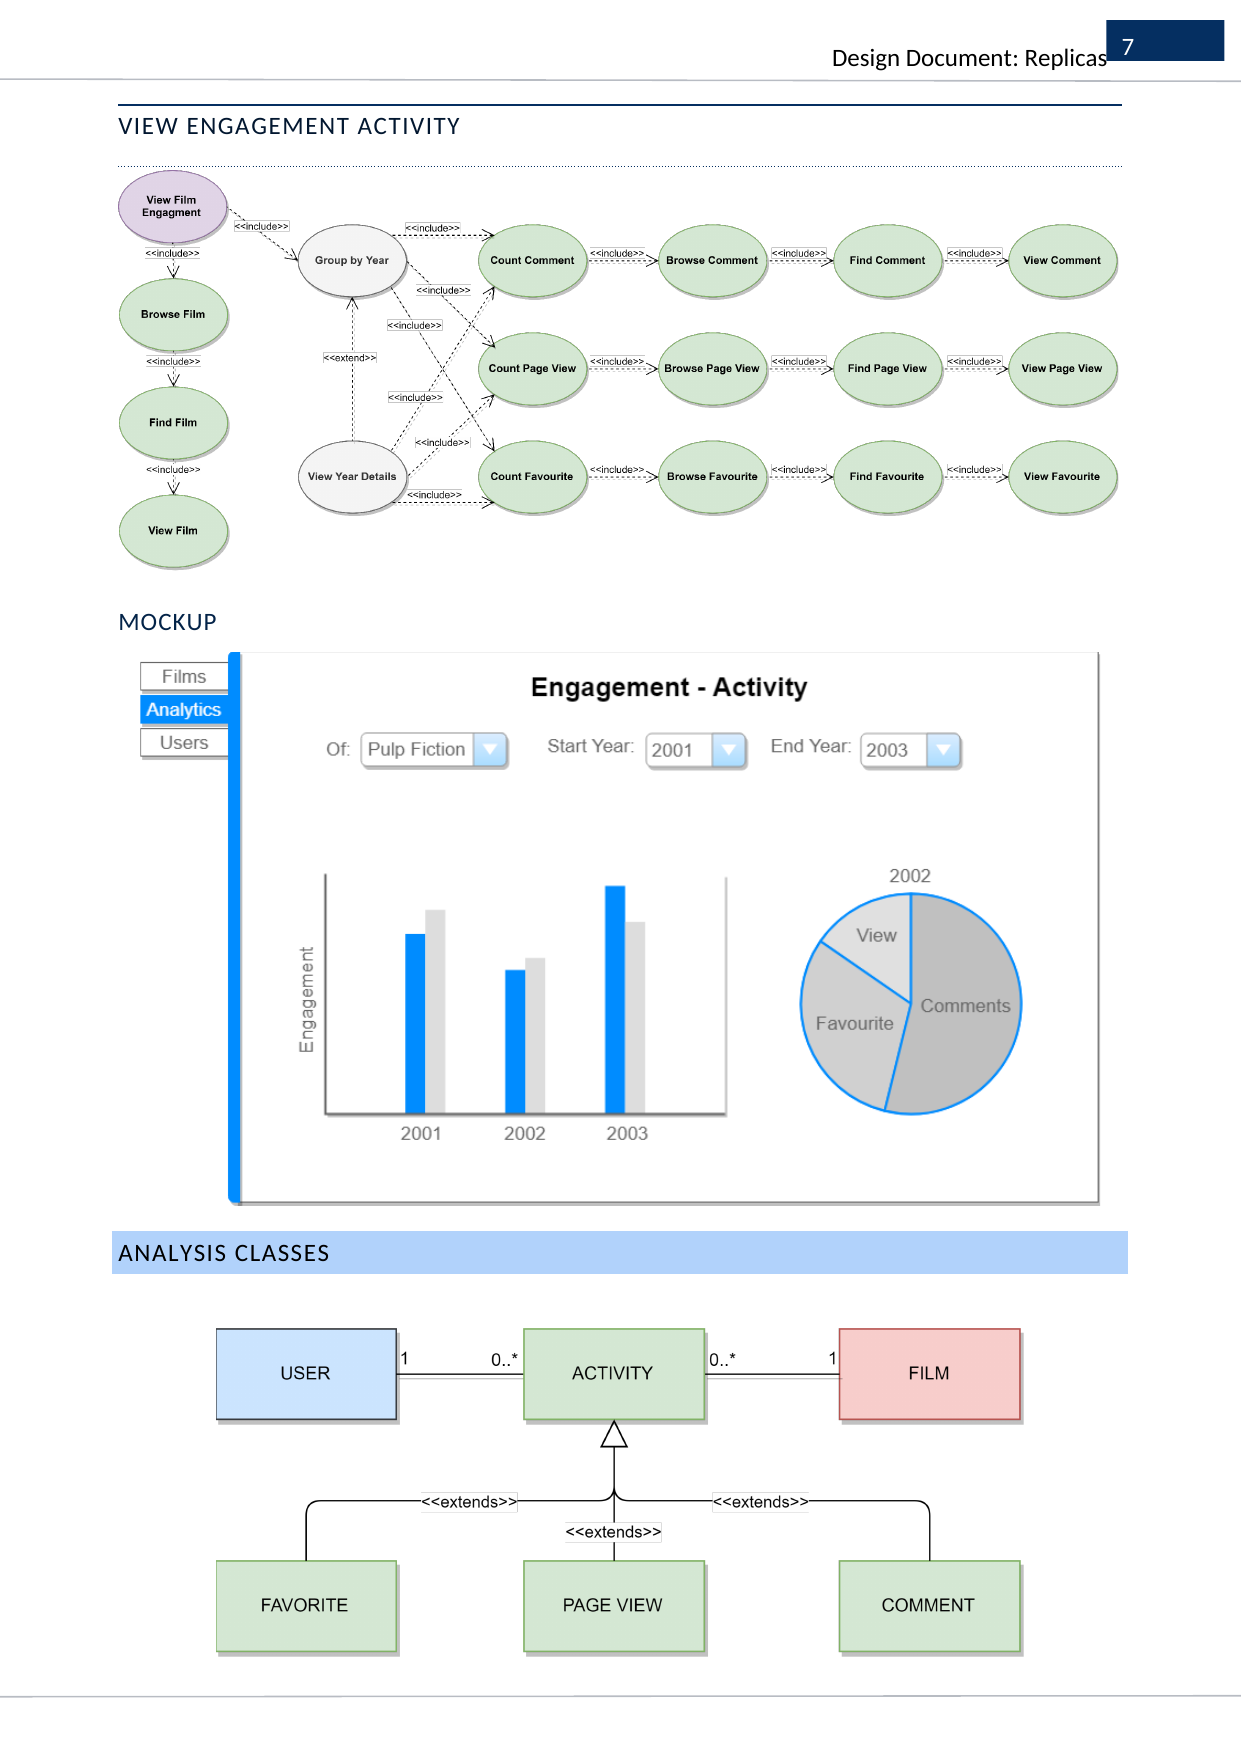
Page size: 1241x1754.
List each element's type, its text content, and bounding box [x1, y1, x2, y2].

picture [118, 170, 1119, 571]
picture [140, 652, 1100, 1206]
subtitle Analysis Classes [118, 1237, 1122, 1267]
picture [216, 1320, 1025, 1658]
subtitle View Engagement Activity [118, 106, 1122, 141]
